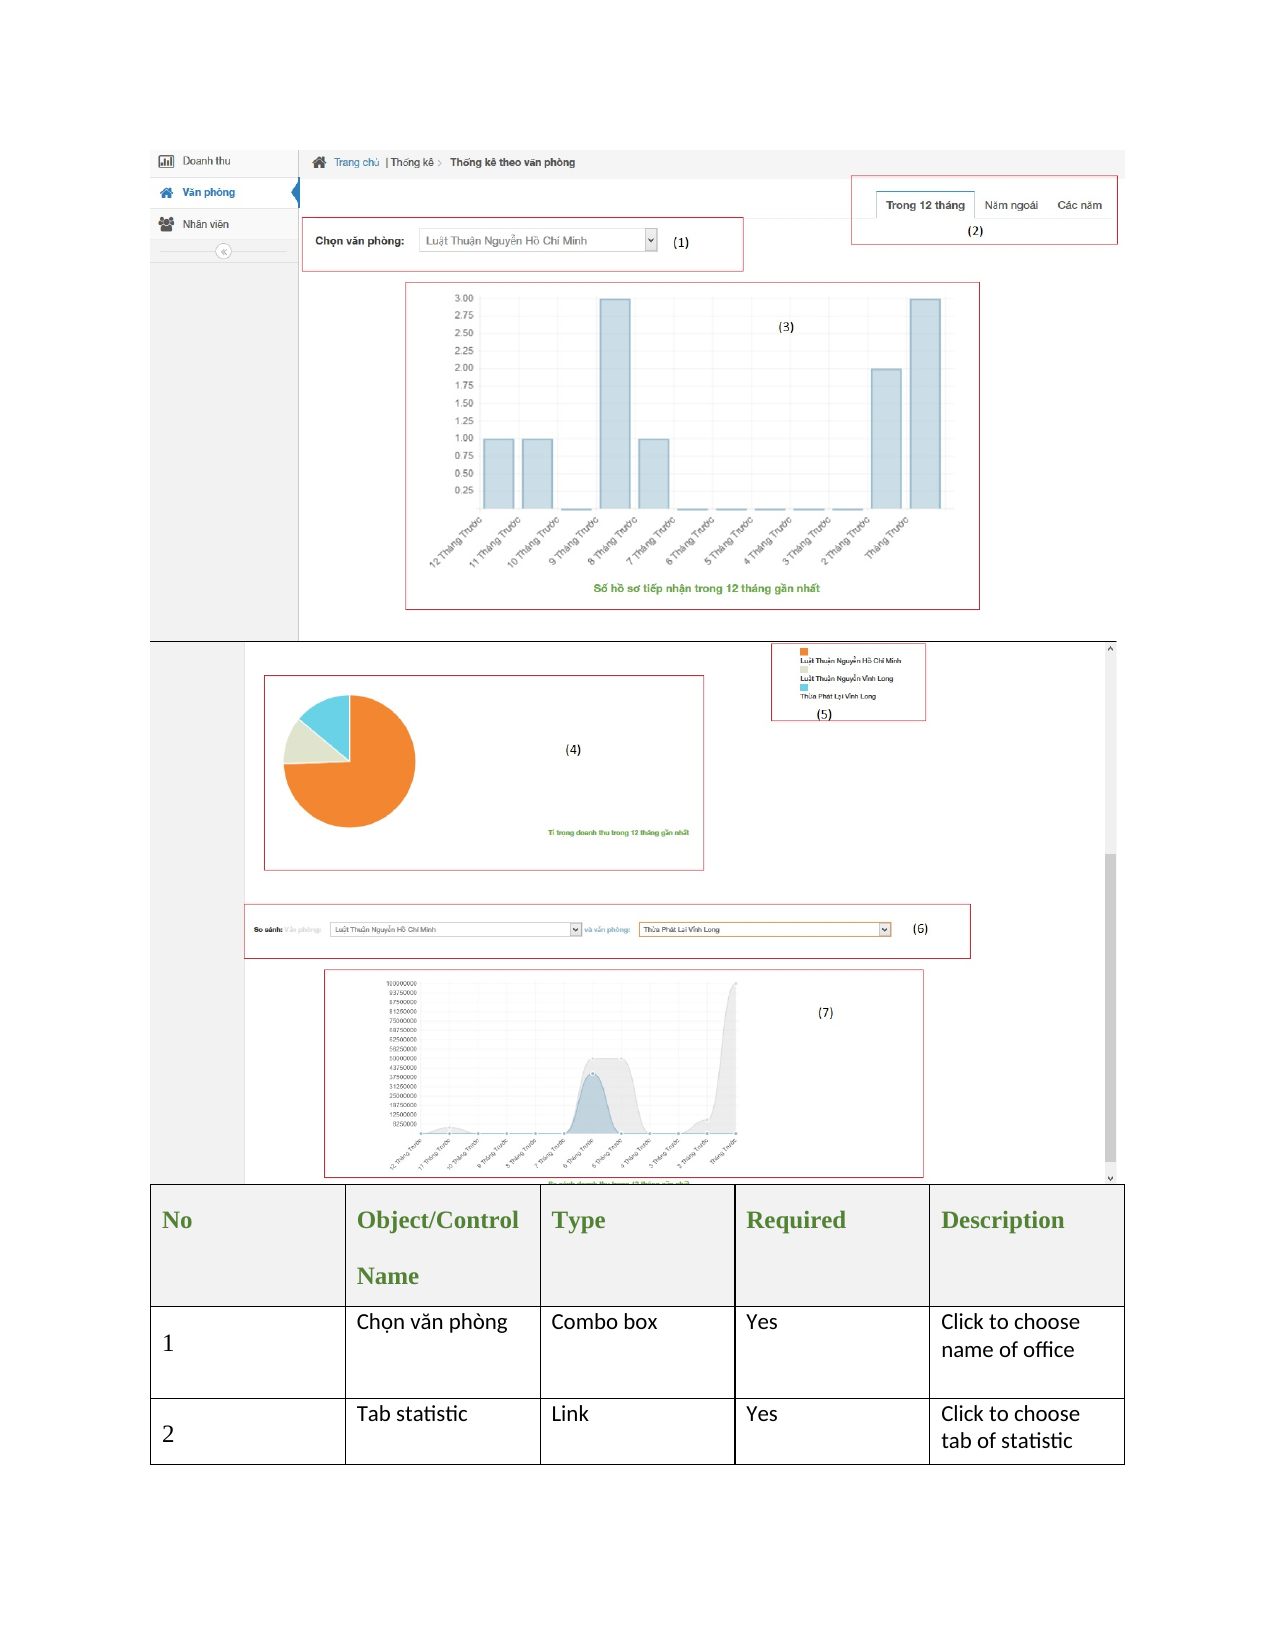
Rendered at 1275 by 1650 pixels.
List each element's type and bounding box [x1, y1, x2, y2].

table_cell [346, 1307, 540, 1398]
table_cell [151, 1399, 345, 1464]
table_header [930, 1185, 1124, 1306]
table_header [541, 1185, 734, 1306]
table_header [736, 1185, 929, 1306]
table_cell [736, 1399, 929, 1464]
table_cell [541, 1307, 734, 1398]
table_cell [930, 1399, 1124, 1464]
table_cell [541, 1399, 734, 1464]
picture [150, 150, 1125, 1184]
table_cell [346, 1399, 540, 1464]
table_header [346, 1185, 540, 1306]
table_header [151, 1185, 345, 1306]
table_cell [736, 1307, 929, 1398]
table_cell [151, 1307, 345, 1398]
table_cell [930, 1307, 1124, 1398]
